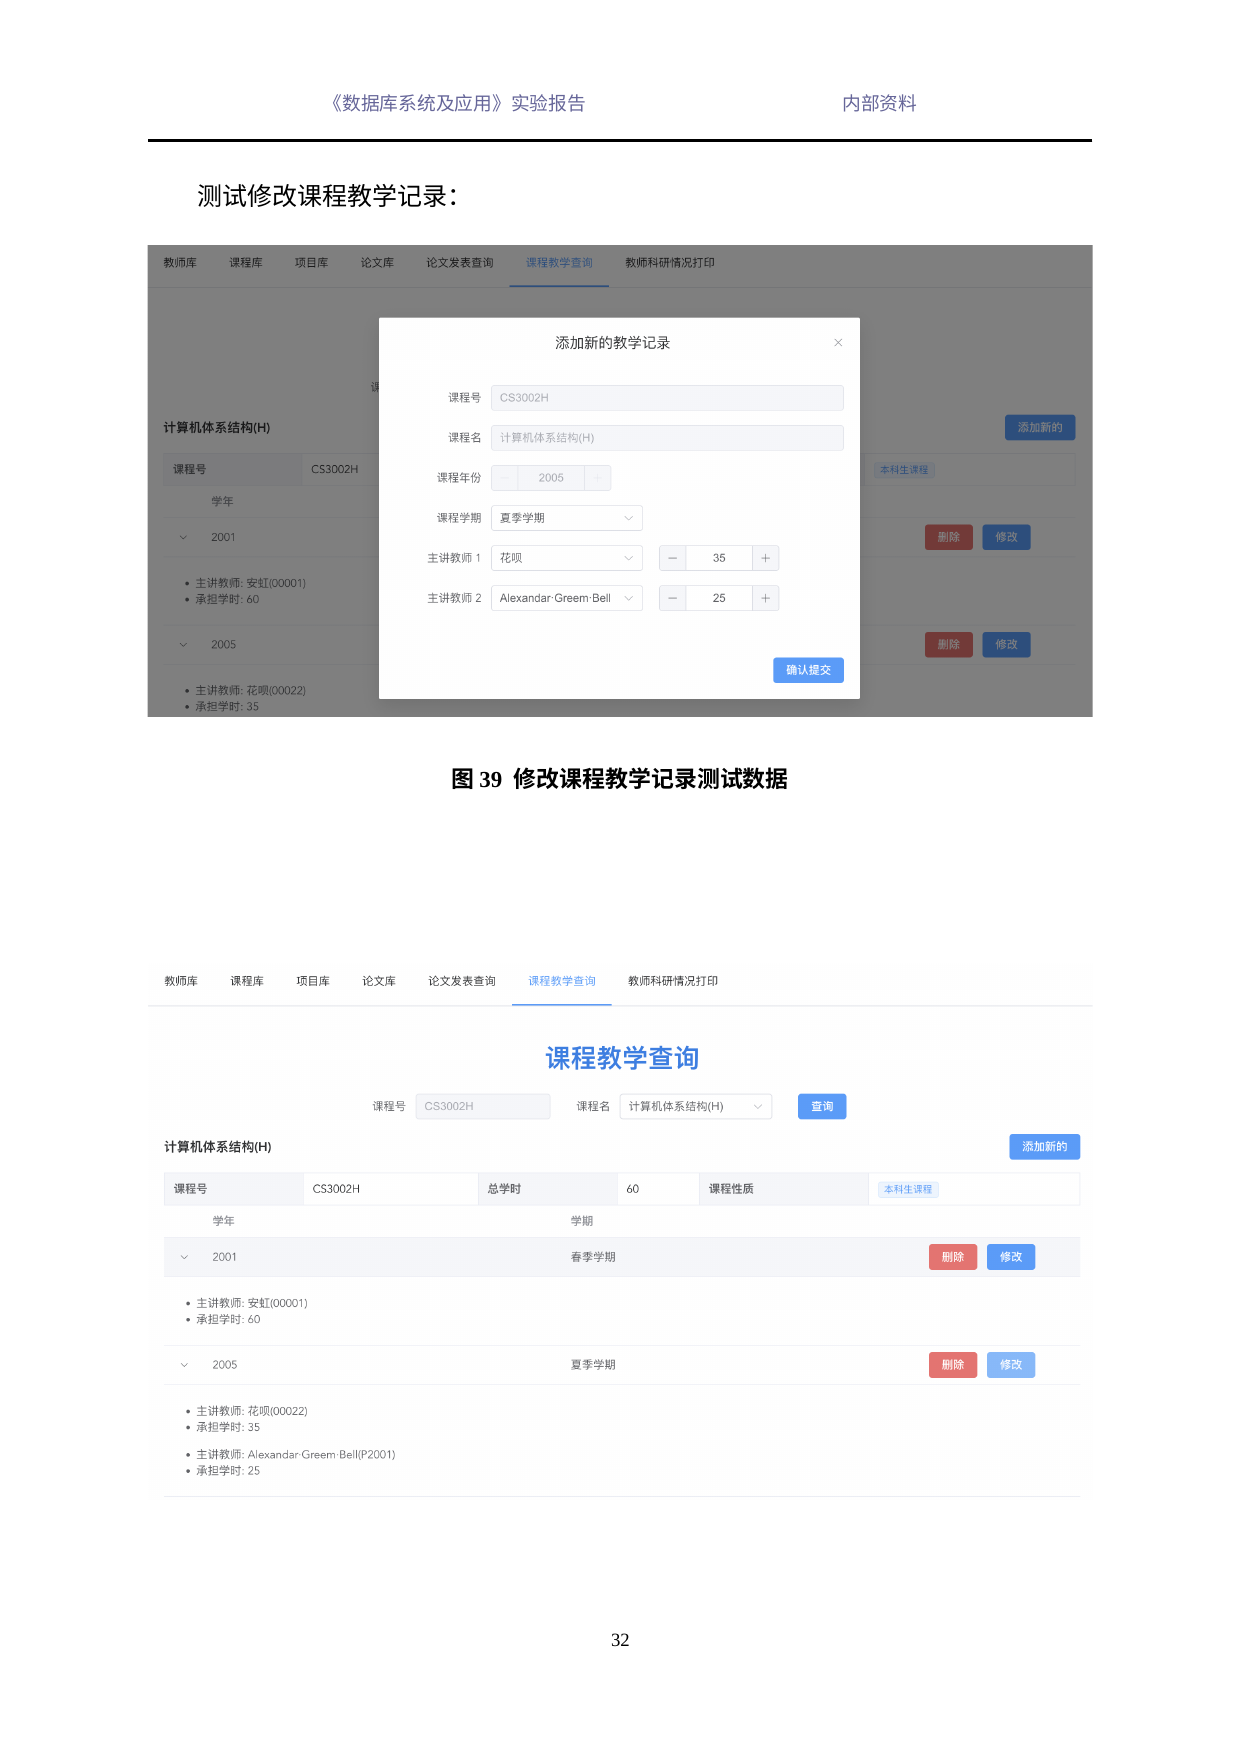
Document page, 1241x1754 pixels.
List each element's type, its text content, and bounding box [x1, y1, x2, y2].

picture [147, 245, 1093, 717]
text 测试修改课程教学记录： [148, 162, 1092, 227]
text 图39 修改课程教学记录测试数据 [148, 745, 1092, 810]
picture [147, 963, 1093, 1500]
